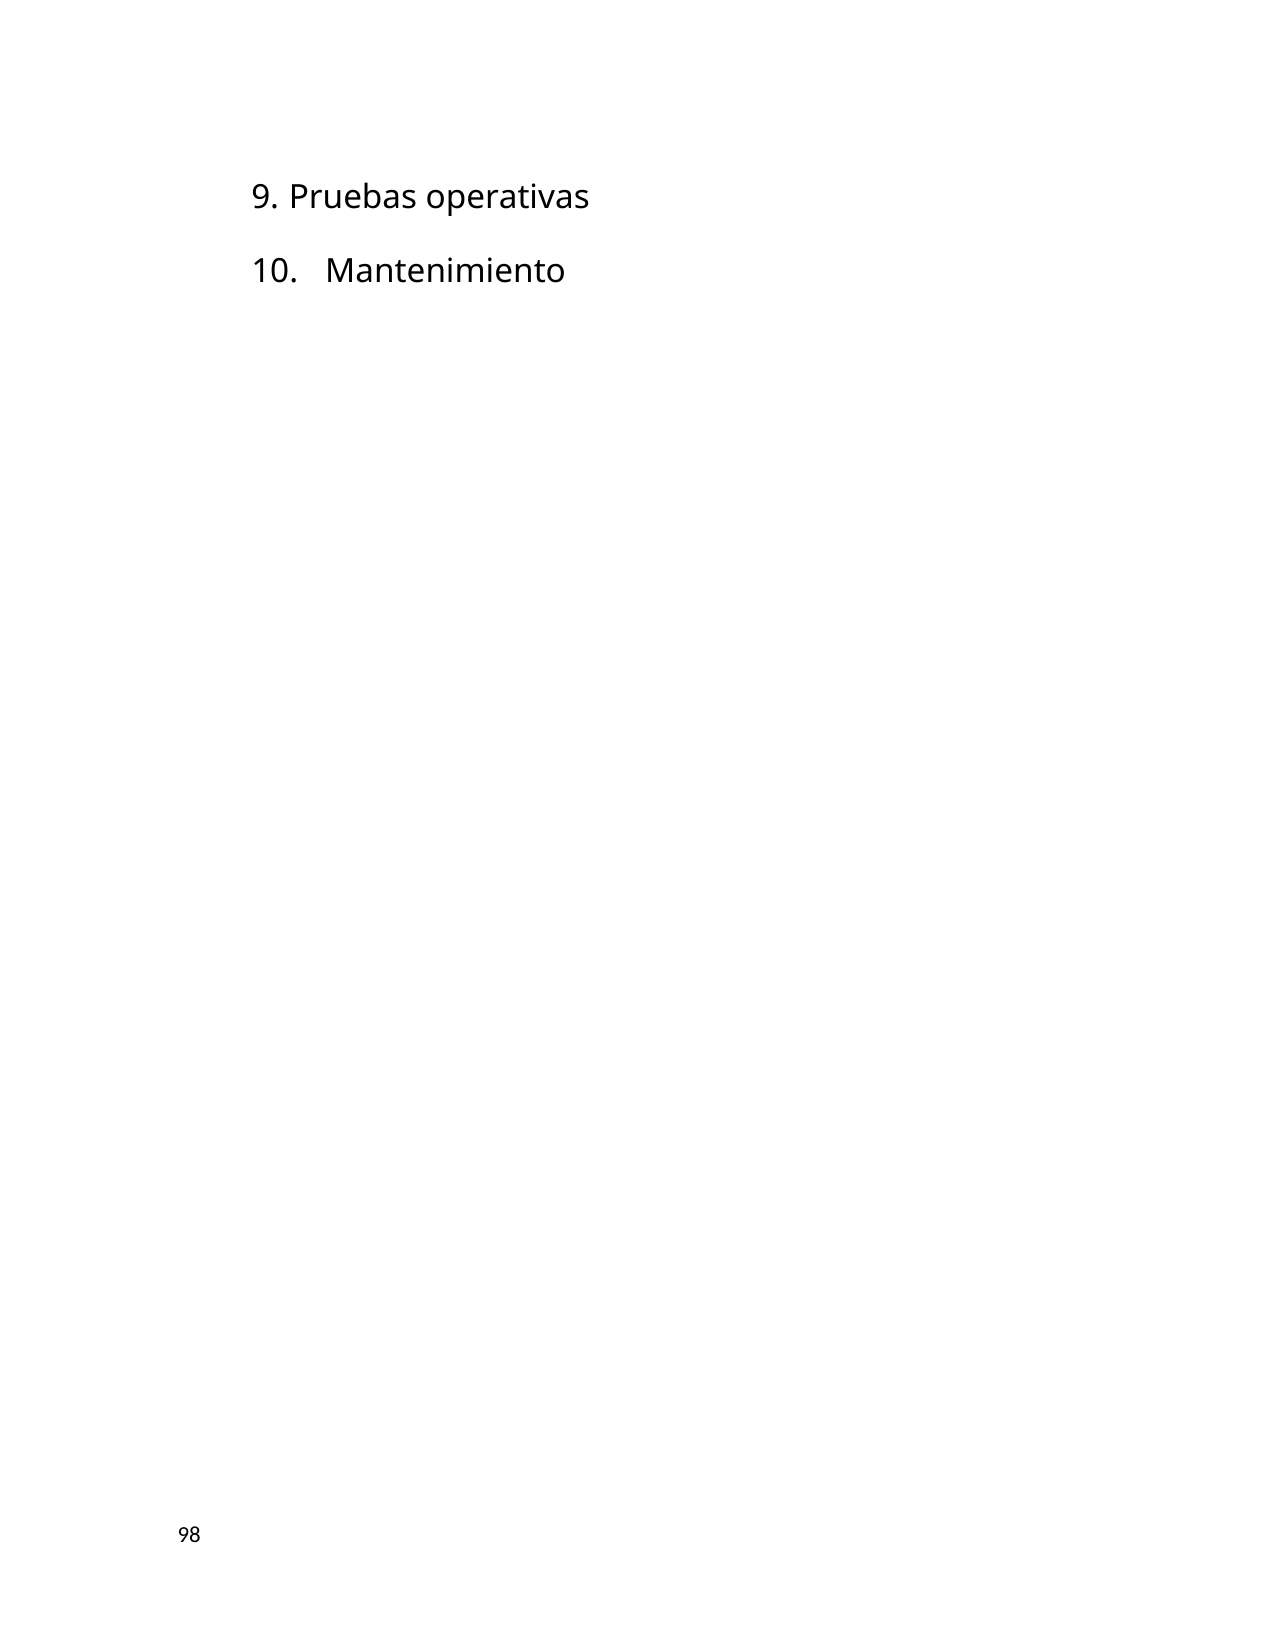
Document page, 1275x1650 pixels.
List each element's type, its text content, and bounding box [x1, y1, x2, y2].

subtitle Mantenimiento [251, 247, 1098, 292]
subtitle Pruebas operativas [251, 173, 1098, 218]
